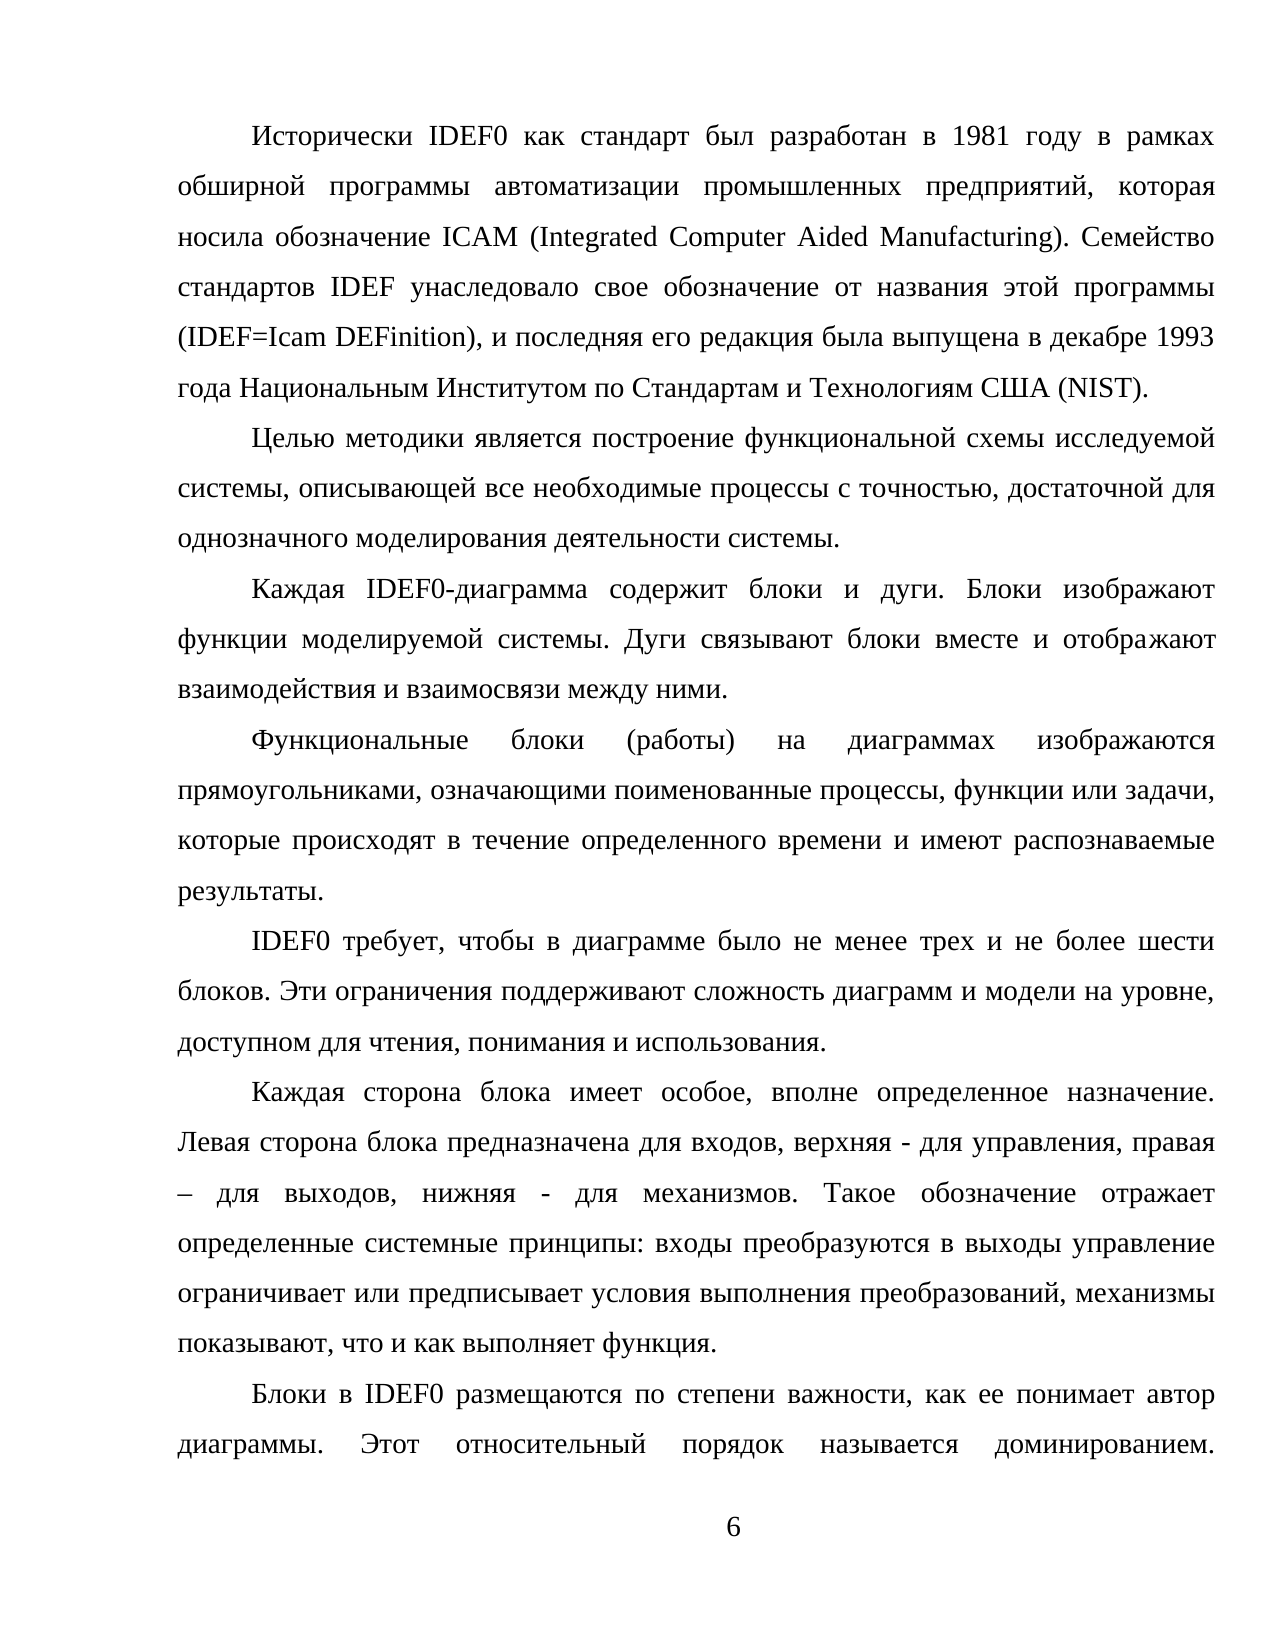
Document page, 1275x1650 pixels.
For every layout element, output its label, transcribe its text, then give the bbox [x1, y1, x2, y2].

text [177, 1376, 1216, 1460]
text IDEF0 требует, чтобы в диаграмме было не менее трех и не более шести блоков. Эти ограничения поддерживают сложность диаграмм и модели на уровне, доступном для чтения, понимания и использования. [177, 923, 1216, 1057]
text Функциональные блоки (работы) на диаграммах изображаются прямоугольниками, означающими поименованные процессы, функции или задачи, которые происходят в течение определенного времени и имеют распознаваемые результаты. [177, 722, 1216, 906]
text Исторически IDEF0 как стандарт был разработан в 1981 году в рамках обширной программы автоматизации промышленных предприятий, которая носила обозначение ICAM (Integrated Computer Aided Manufacturing). Семейство стандартов IDEF унаследовало свое обозначение от названия этой программы (IDEF=Icam DEFinition), и последняя его редакция была выпущена в декабре 1993 года Национальным Институтом по Стандартам и Технологиям США (NIST). [177, 118, 1216, 403]
text Целью методики является построение функциональной схемы исследуемой системы, описывающей все необходимые процессы с точностью, достаточной для однозначного моделирования деятельности системы. [177, 420, 1216, 554]
text Каждая сторона блока имеет особое, вполне определенное назначение. Левая сторона блока предназначена для входов, верхняя - для управления, правая – для выходов, нижняя - для механизмов. Такое обозначение отражает определенные системные принципы: входы преобразуются в выходы управление ограничивает или предписывает условия выполнения преобразований, механизмы показывают, что и как выполняет функция. [177, 1074, 1216, 1359]
text Каждая IDEF0-диаграмма содержит блоки и дуги. Блоки изображают функции моделируемой системы. Дуги связывают блоки вместе и отобра­жают взаимодействия и взаимосвязи между ними. [177, 571, 1216, 705]
